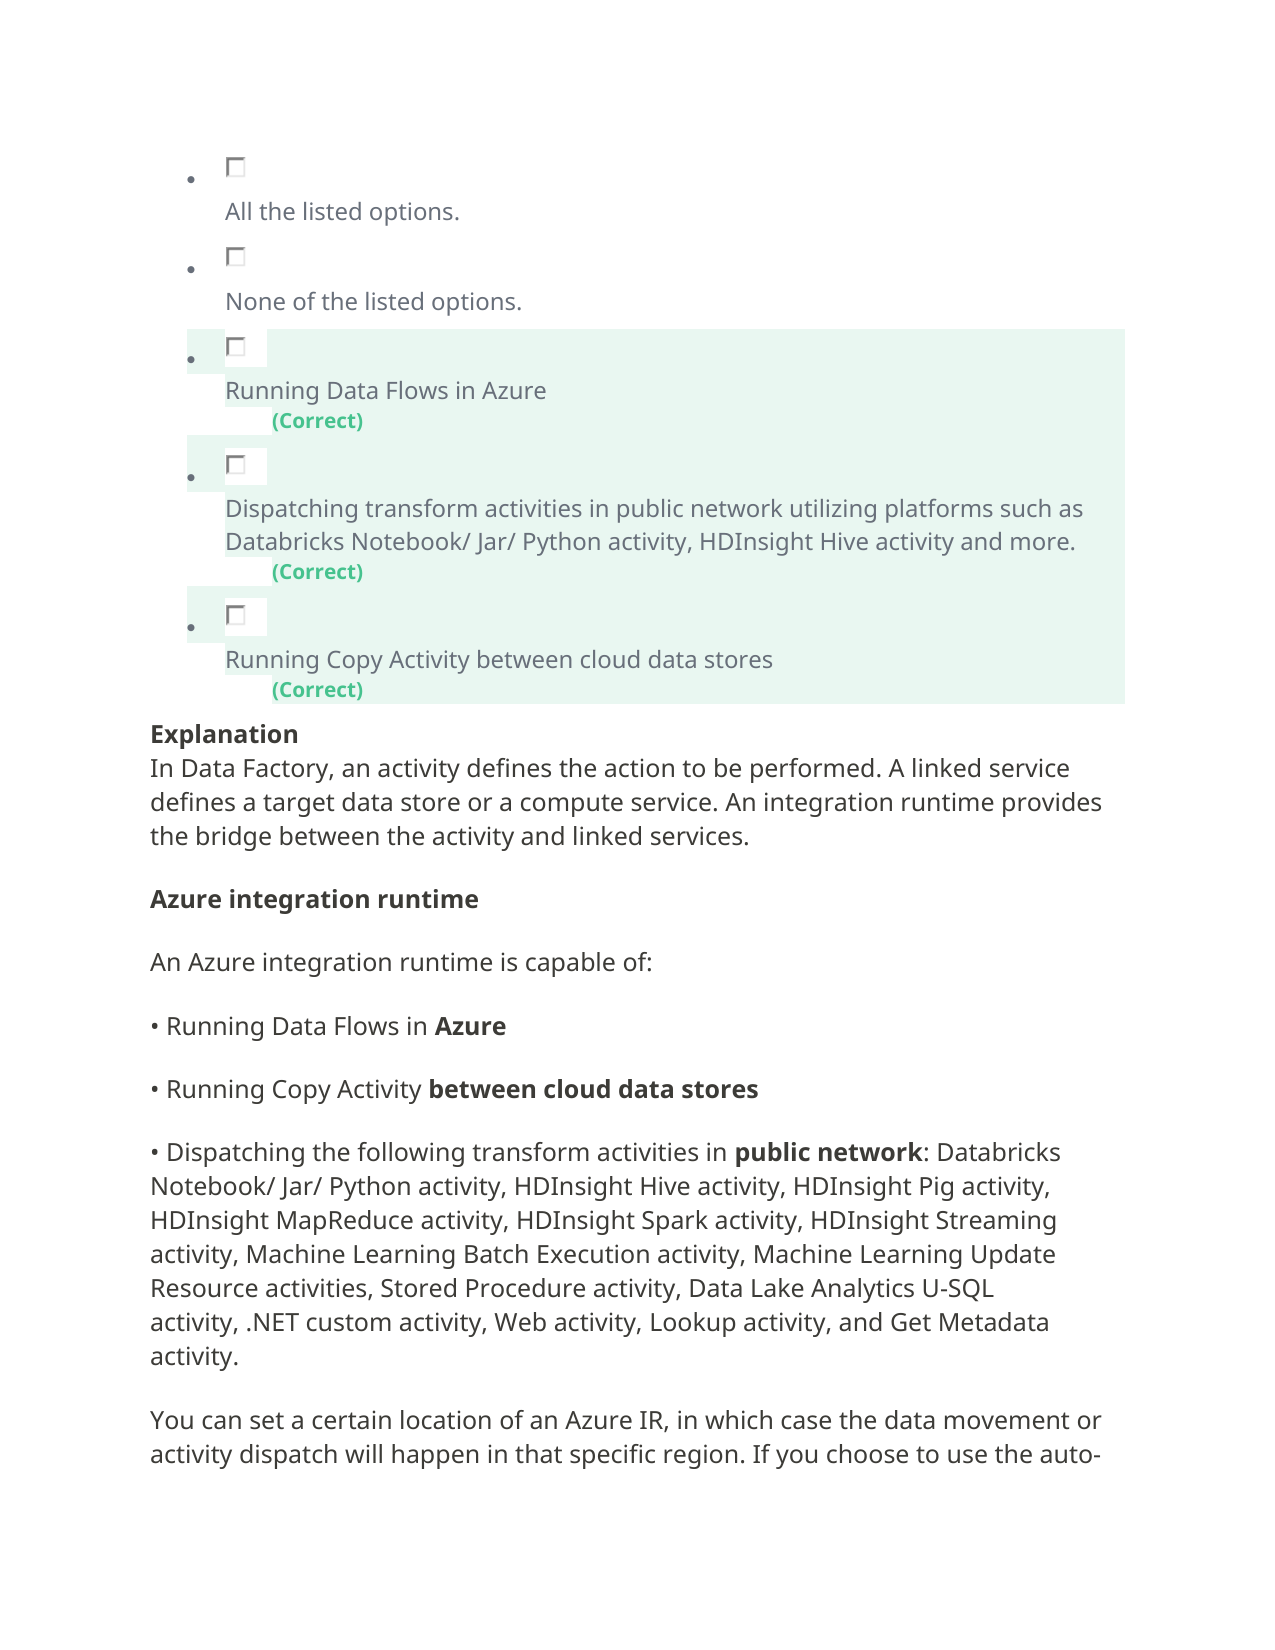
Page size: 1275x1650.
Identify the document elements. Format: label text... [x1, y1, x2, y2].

list ​ [187, 598, 1125, 643]
text • Running Data Flows in Azure [150, 1008, 1125, 1042]
text (Correct) [272, 557, 1125, 586]
text Explanation [150, 716, 1125, 750]
text (Correct) [272, 675, 1125, 704]
list ​ [187, 329, 1125, 374]
text All the listed options. [225, 194, 1125, 227]
list ​ [187, 240, 1125, 284]
text Running Data Flows in Azure [225, 374, 1125, 407]
list ​ [187, 150, 1125, 194]
text Running Copy Activity between cloud data stores [225, 643, 1125, 675]
text • Running Copy Activity between cloud data stores [150, 1071, 1125, 1106]
text (Correct) [272, 407, 1125, 435]
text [150, 1402, 1125, 1470]
text Azure integration runtime [150, 882, 1125, 916]
text • Dispatching the following transform activities in public network: Databricks Notebook/ Jar/ Python activity, HDInsight Hive activity, HDInsight Pig activity, HDInsight MapReduce activity, HDInsight Spark activity, HDInsight Streaming activity, Machine Learning Batch Execution activity, Machine Learning Update Resource activities, Stored Procedure activity, Data Lake Analytics U-SQL activity, .NET custom activity, Web activity, Lookup activity, and Get Metadata activity. [150, 1135, 1125, 1373]
text An Azure integration runtime is capable of: [150, 945, 1125, 979]
text None of the listed options. [225, 284, 1125, 317]
text Dispatching transform activities in public network utilizing platforms such as Databricks Notebook/ Jar/ Python activity, HDInsight Hive activity and more. [225, 492, 1125, 557]
text In Data Factory, an activity defines the action to be performed. A linked service defines a target data store or a compute service. An integration runtime provides the bridge between the activity and linked services. [150, 750, 1125, 853]
list ​ [187, 447, 1125, 492]
